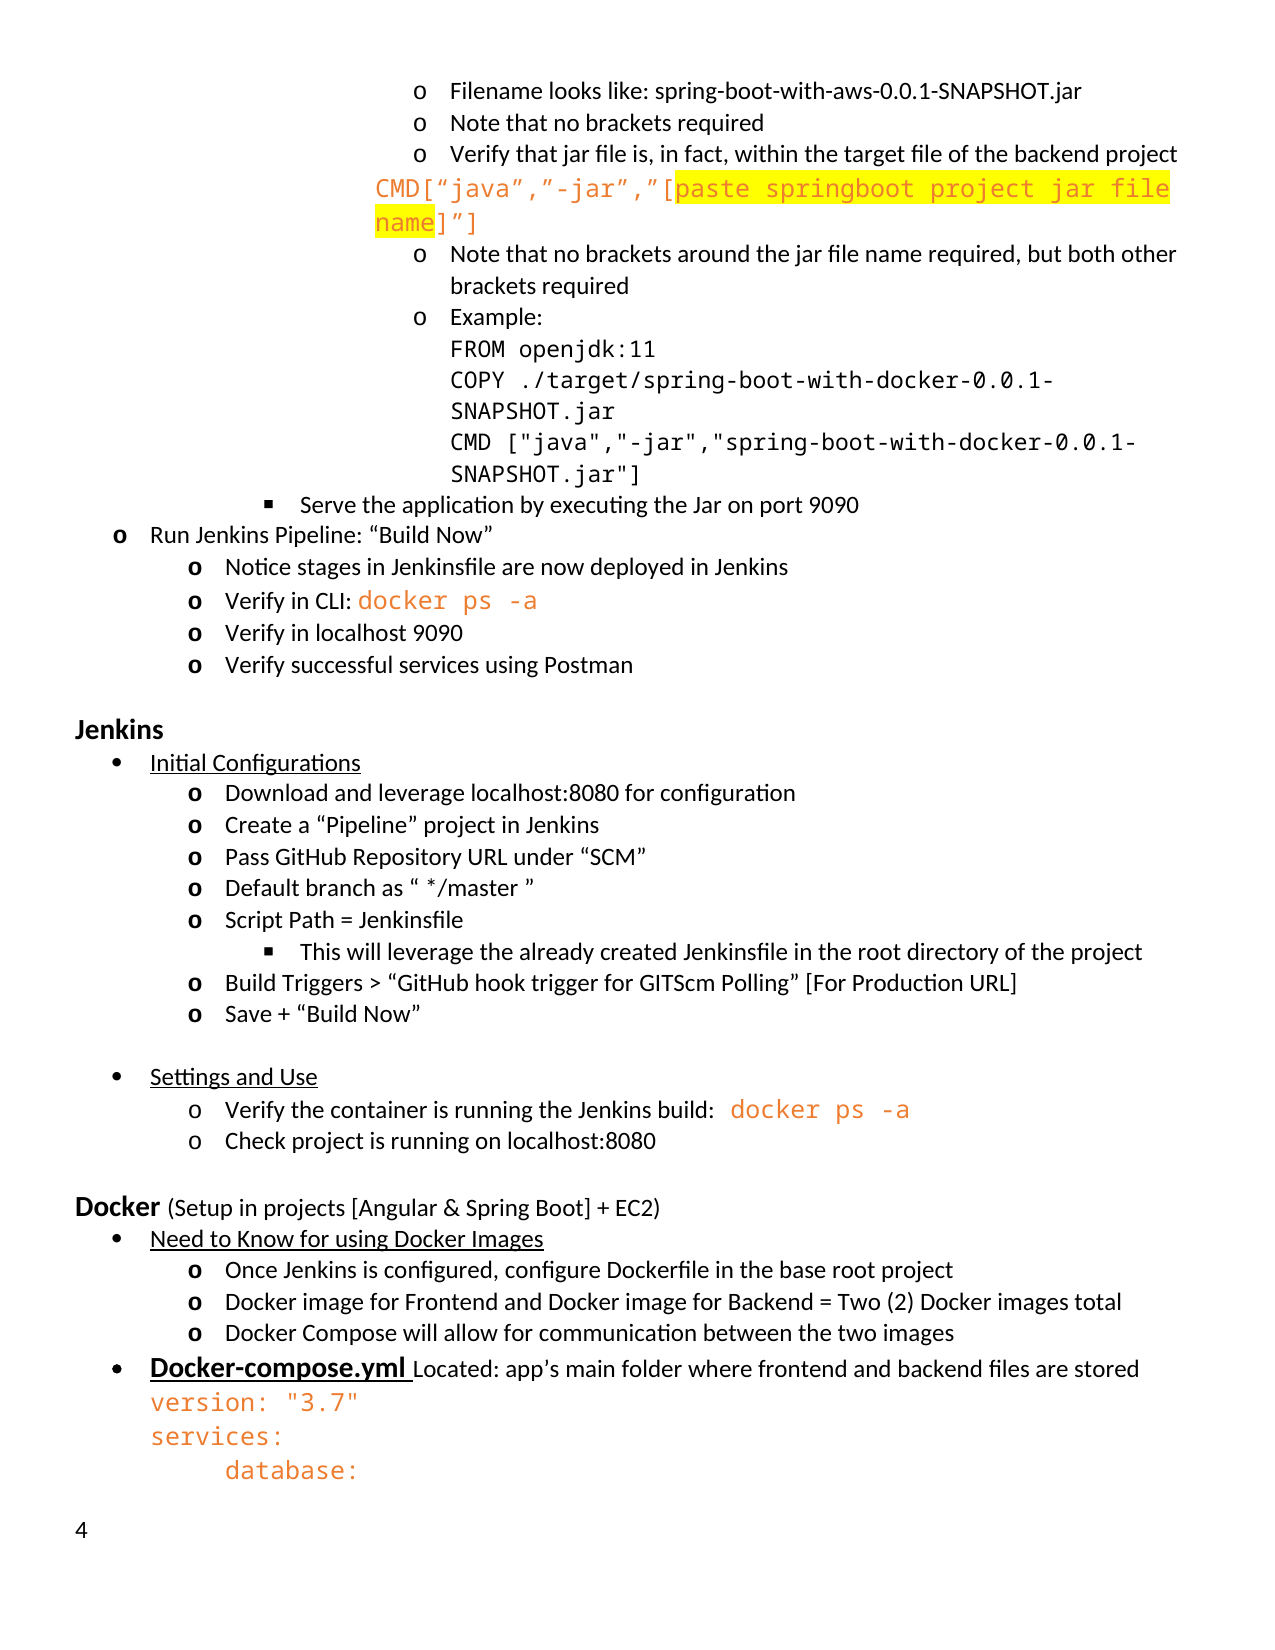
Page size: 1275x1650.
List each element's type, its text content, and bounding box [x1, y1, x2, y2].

list FROM openjdk:11 [450, 332, 1200, 364]
list Verify in localhost 9090 [187, 617, 1200, 649]
text Docker (Setup in projects [Angular & Spring Boot] + EC2) [75, 1188, 1200, 1223]
list Need to Know for using Docker Images [112, 1223, 1200, 1254]
list CMD[“java”,”-jar”,”[paste springboot project jar file name]”] [375, 170, 1200, 238]
list Default branch as “ */master ” [187, 873, 1200, 904]
list Build Triggers > “GitHub hook trigger for GITScm Polling” [For Production URL] [187, 967, 1200, 998]
text Jenkins [75, 711, 1200, 747]
list Verify in CLI: docker ps -a [187, 583, 1200, 617]
list Serve the application by executing the Jar on port 9090 [262, 489, 1200, 519]
list Note that no brackets required [412, 107, 1200, 138]
list Notice stages in Jenkinsfile are now deployed in Jenkins [187, 551, 1200, 583]
list Docker Compose will allow for communication between the two images [187, 1317, 1200, 1349]
list Run Jenkins Pipeline: “Build Now” [112, 519, 1200, 551]
list Filename looks like: spring-boot-with-aws-0.0.1-SNAPSHOT.jar [412, 75, 1200, 107]
list Docker-compose.yml Located: app’s main folder where frontend and backend files are stored [112, 1349, 1200, 1385]
list services: [150, 1419, 1200, 1453]
list Verify that jar file is, in fact, within the target file of the backend project [412, 138, 1200, 170]
list CMD ["java","-jar","spring-boot-with-docker-0.0.1-SNAPSHOT.jar"] [450, 426, 1200, 489]
list Save + “Build Now” [187, 998, 1200, 1030]
list This will leverage the already created Jenkinsfile in the root directory of the project [262, 936, 1200, 967]
list Pass GitHub Repository URL under “SCM” [187, 841, 1200, 873]
list Verify the container is running the Jenkins build: docker ps -a [187, 1091, 1200, 1126]
list Initial Configurations [112, 747, 1200, 777]
list Example: [412, 301, 1200, 332]
list Note that no brackets around the jar file name required, but both other brackets required [412, 238, 1200, 301]
list Script Path = Jenkinsfile [187, 904, 1200, 936]
list Download and leverage localhost:8080 for configuration [187, 777, 1200, 809]
list Check project is running on localhost:8080 [187, 1126, 1200, 1157]
list Verify successful services using Postman [187, 649, 1200, 681]
list database: [225, 1453, 1200, 1487]
list COPY ./target/spring-boot-with-docker-0.0.1-SNAPSHOT.jar [450, 364, 1200, 426]
list version: "3.7" [150, 1385, 1200, 1419]
list Create a “Pipeline” project in Jenkins [187, 809, 1200, 841]
list Settings and Use [112, 1061, 1200, 1091]
list Once Jenkins is configured, configure Dockerfile in the base root project [187, 1254, 1200, 1286]
list Docker image for Frontend and Docker image for Backend = Two (2) Docker images total [187, 1286, 1200, 1317]
